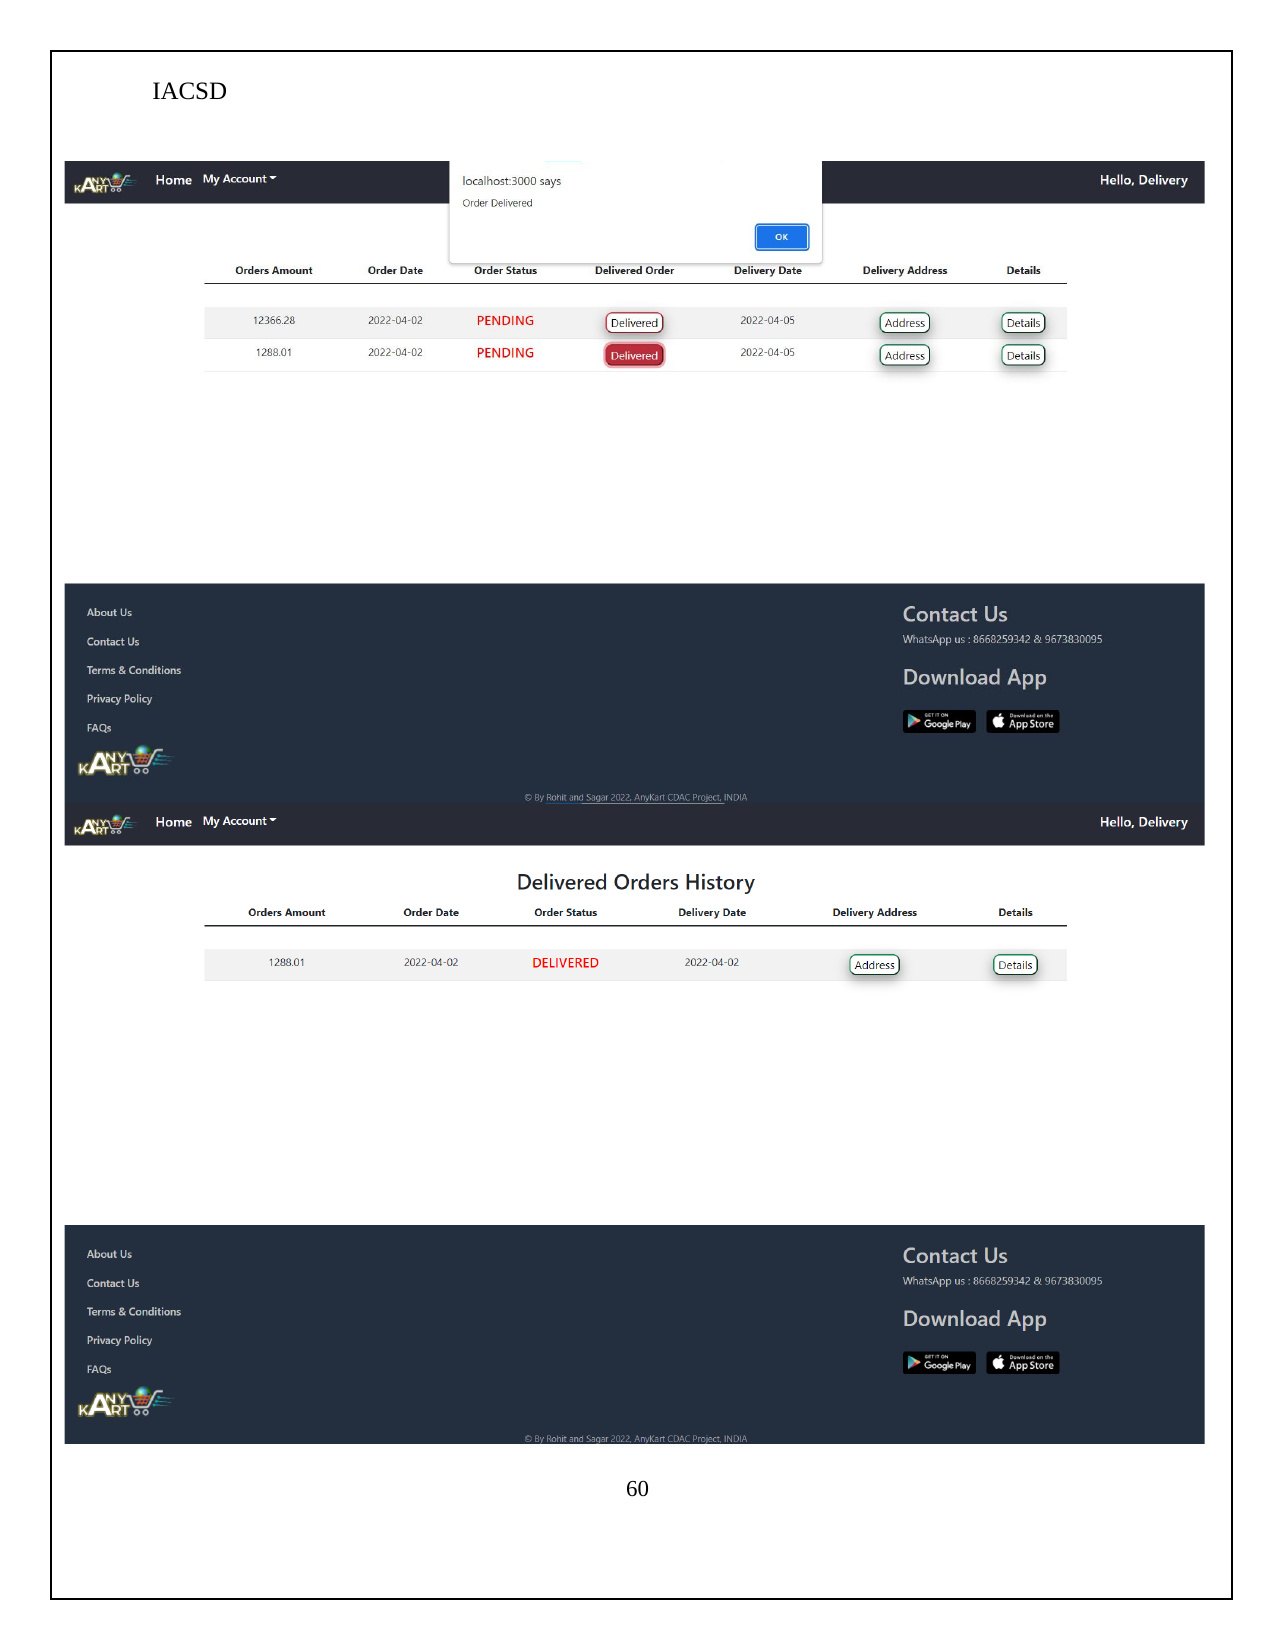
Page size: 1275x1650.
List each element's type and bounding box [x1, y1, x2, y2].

picture [64, 161, 1205, 1444]
